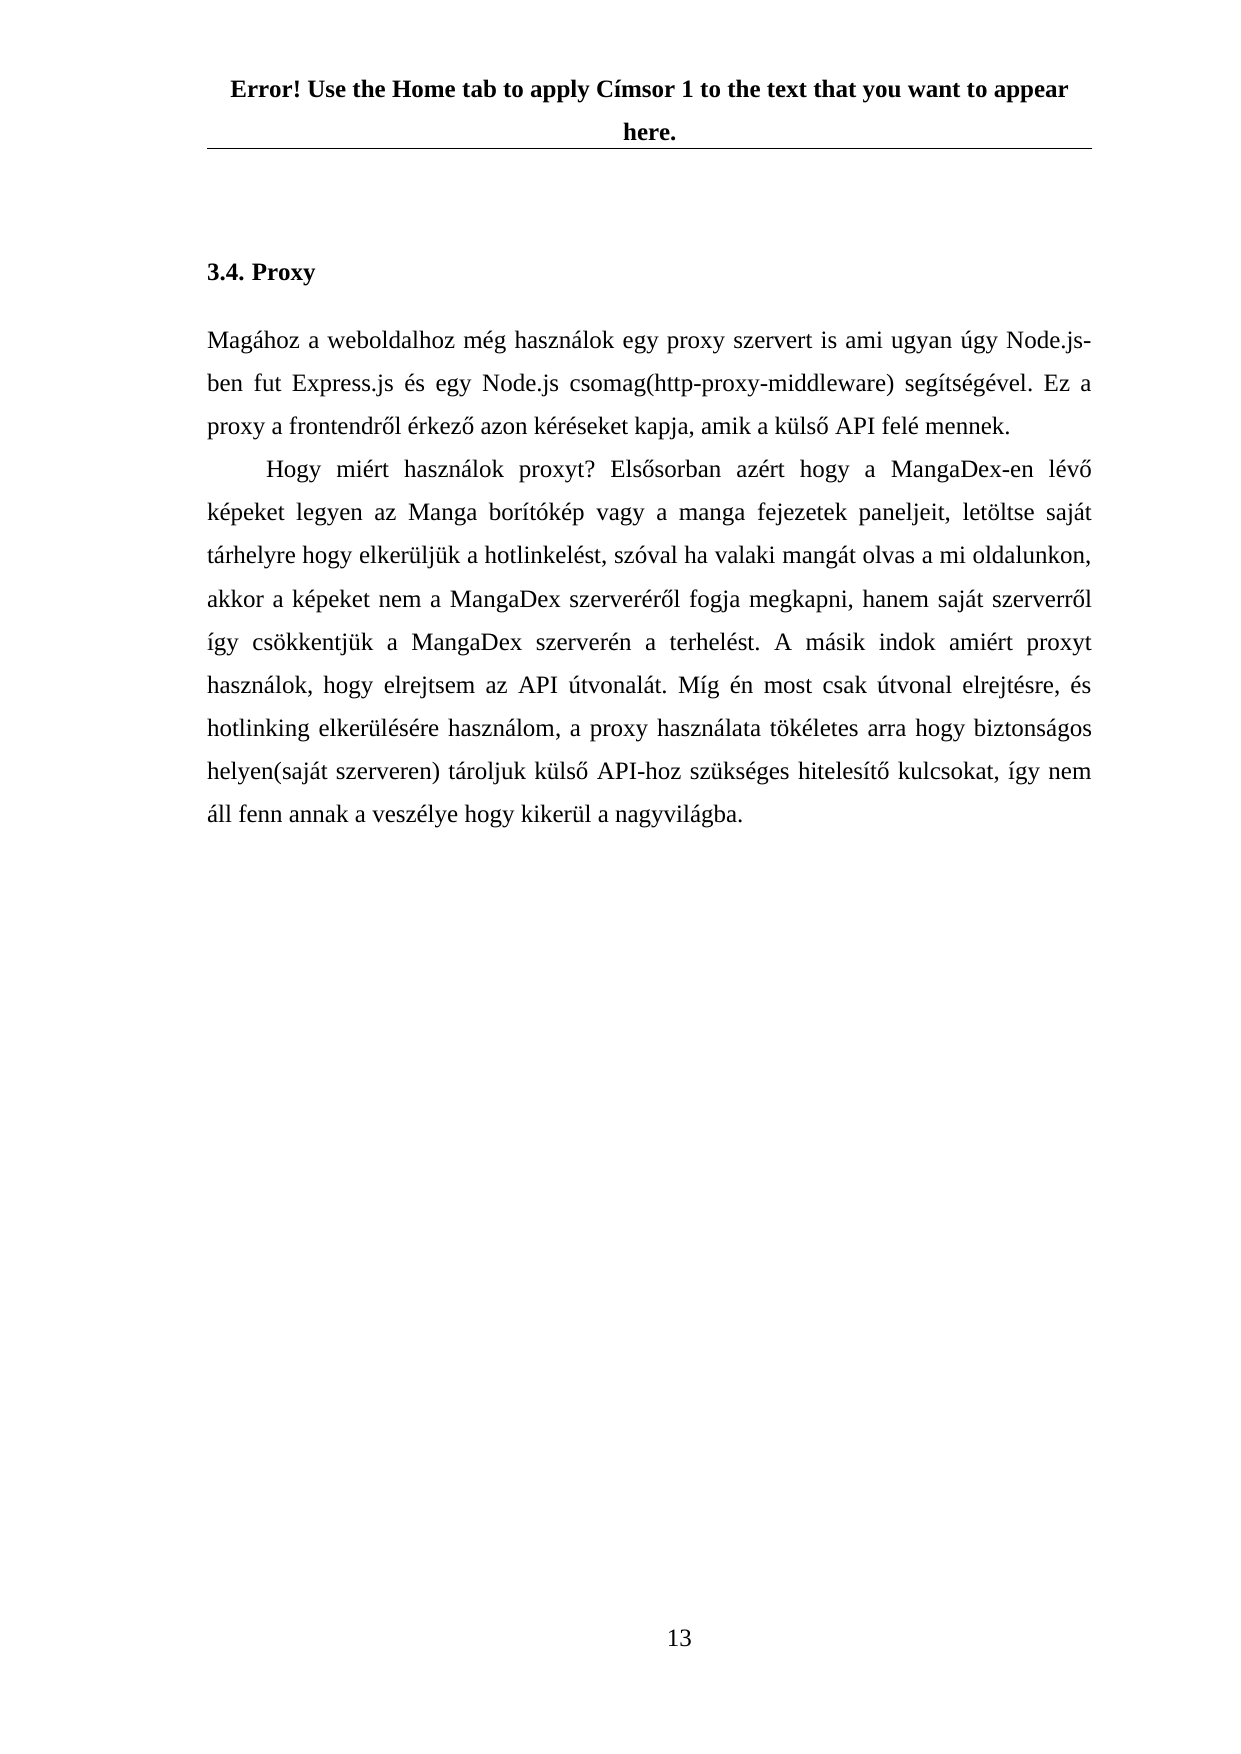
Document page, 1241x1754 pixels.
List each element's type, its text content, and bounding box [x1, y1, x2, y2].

text Hogy miért használok proxyt? Elsősorban azért hogy a MangaDex-en lévő képeket legyen az Manga borítókép vagy a manga fejezetek paneljeit, letöltse saját tárhelyre hogy elkerüljük a hotlinkelést, szóval ha valaki mangát olvas a mi oldalunkon, akkor a képeket nem a MangaDex szerveréről fogja megkapni, hanem saját szerverről így csökkentjük a MangaDex szerverén a terhelést. A másik indok amiért proxyt használok, hogy elrejtsem az API útvonalát. Míg én most csak útvonal elrejtésre, és hotlinking elkerülésére használom, a proxy használata tökéletes arra hogy biztonságos helyen(saját szerveren) tároljuk külső API-hoz szükséges hitelesítő kulcsokat, így nem áll fenn annak a veszélye hogy kikerül a nagyvilágba. [207, 454, 1092, 828]
subtitle Proxy [207, 257, 1092, 286]
text Magához a weboldalhoz még használok egy proxy szervert is ami ugyan úgy Node.js-ben fut Express.js és egy Node.js csomag(http-proxy-middleware) segítségével. Ez a proxy a frontendről érkező azon kéréseket kapja, amik a külső API felé mennek. [207, 325, 1092, 440]
